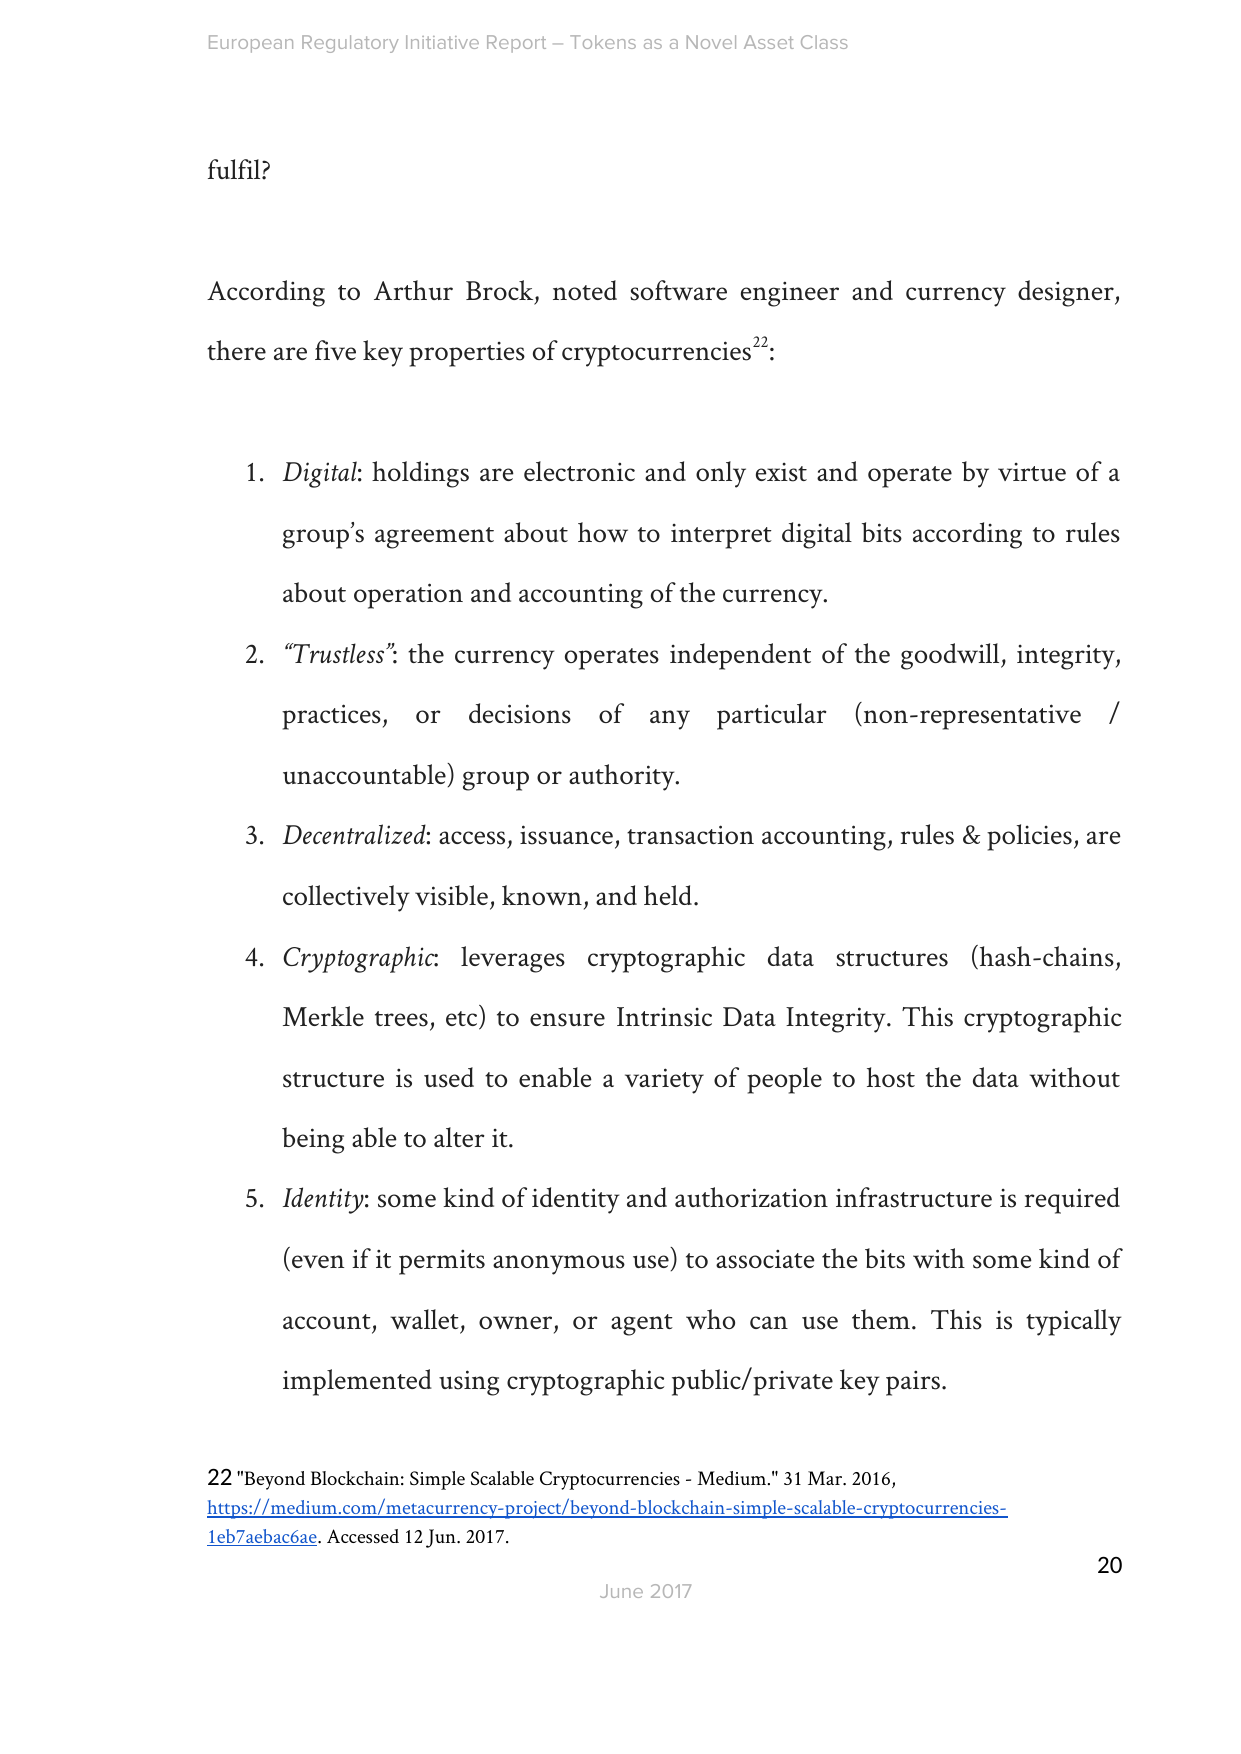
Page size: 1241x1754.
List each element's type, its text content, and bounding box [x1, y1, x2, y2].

list Decentralized: access, issuance, transaction accounting, rules & policies, are collectively visible, known, and held. [244, 813, 1122, 914]
text According to Arthur Brock, noted software engineer and currency designer, there are five key properties of cryptocurrencies: [207, 268, 1122, 369]
list Digital: holdings are electronic and only exist and operate by virtue of a group’s agreement about how to interpret digital bits according to rules about operation and accounting of the currency. [244, 450, 1122, 611]
list Identity: some kind of identity and authorization infrastructure is required (even if it permits anonymous use) to associate the bits with some kind of account, wallet, owner, or agent who can use them. This is typically implemented using cryptographic public/private key pairs. [244, 1176, 1122, 1398]
list “Trustless”: the currency operates independent of the goodwill, integrity, practices, or decisions of any particular (non-representative / unaccountable) group or authority. [244, 631, 1122, 793]
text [207, 148, 1122, 188]
list Cryptographic: leverages cryptographic data structures (hash-chains, Merkle trees, etc) to ensure Intrinsic Data Integrity. This cryptographic structure is used to enable a variety of people to host the data without being able to alter it. [244, 934, 1122, 1156]
